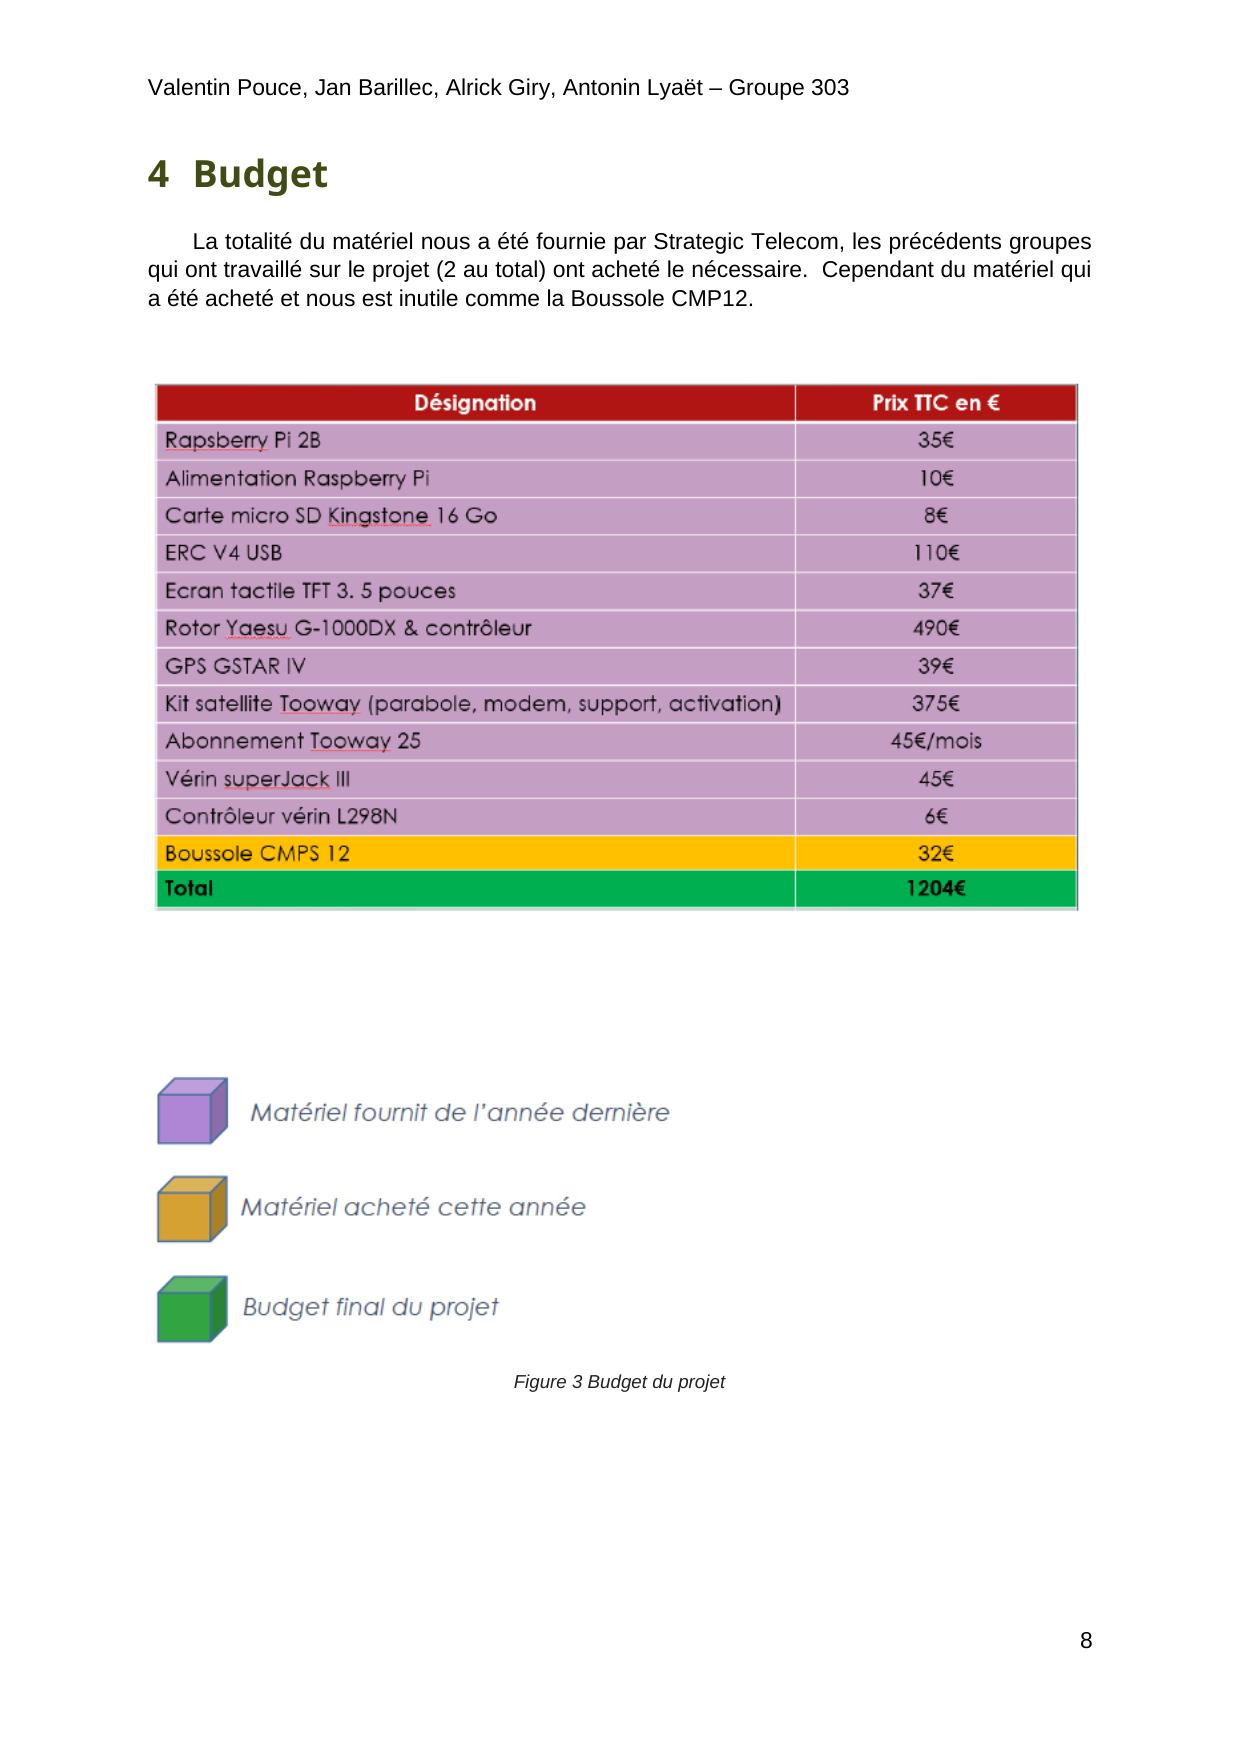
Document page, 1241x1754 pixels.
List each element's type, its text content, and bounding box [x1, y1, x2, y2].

picture [147, 376, 1088, 1358]
subtitle Budget [148, 148, 1093, 199]
text La totalité du matériel nous a été fournie par Strategic Telecom, les précédents groupes qui ont travaillé sur le projet (2 au total) ont acheté le nécessaire. Cependant du matériel qui a été acheté et nous est inutile comme la Boussole CMP12. [148, 228, 1093, 311]
